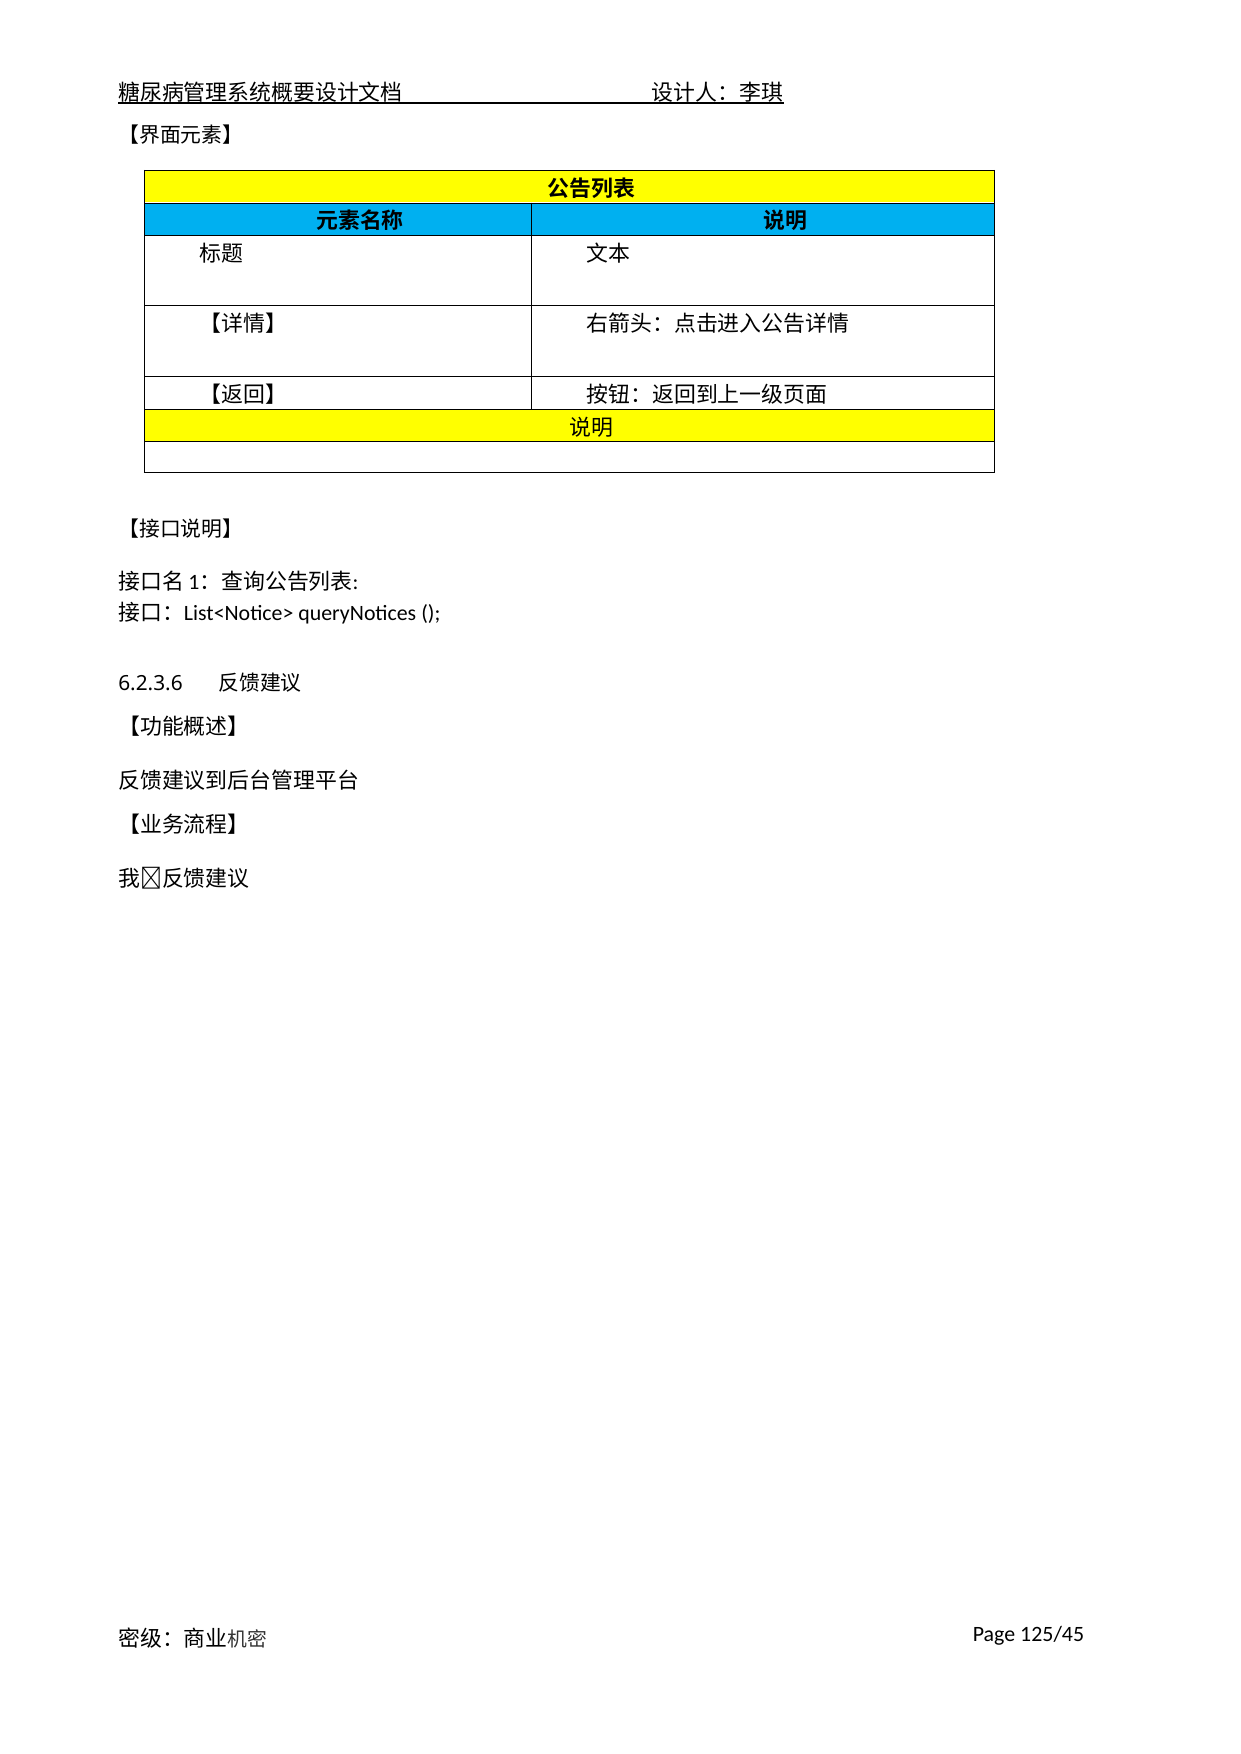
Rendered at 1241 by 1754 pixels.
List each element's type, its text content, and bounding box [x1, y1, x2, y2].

text 接口：List<Notice> queryNotices (); [118, 595, 1122, 627]
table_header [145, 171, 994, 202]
subtitle 反馈建议 [118, 666, 1122, 697]
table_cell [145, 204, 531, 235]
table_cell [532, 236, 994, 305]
text 接口名1：查询公告列表: [118, 564, 1122, 595]
subtitle 【功能概述】 [118, 709, 1122, 741]
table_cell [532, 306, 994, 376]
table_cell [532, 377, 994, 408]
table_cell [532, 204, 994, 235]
text 我反馈建议 [118, 861, 1122, 892]
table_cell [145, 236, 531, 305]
subtitle 【接口说明】 [118, 512, 1122, 542]
subtitle 【业务流程】 [118, 807, 1122, 839]
text 反馈建议到后台管理平台 [118, 763, 1122, 794]
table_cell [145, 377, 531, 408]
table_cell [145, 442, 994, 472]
subtitle 【界面元素】 [118, 118, 1122, 148]
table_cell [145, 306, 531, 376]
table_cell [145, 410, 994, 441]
